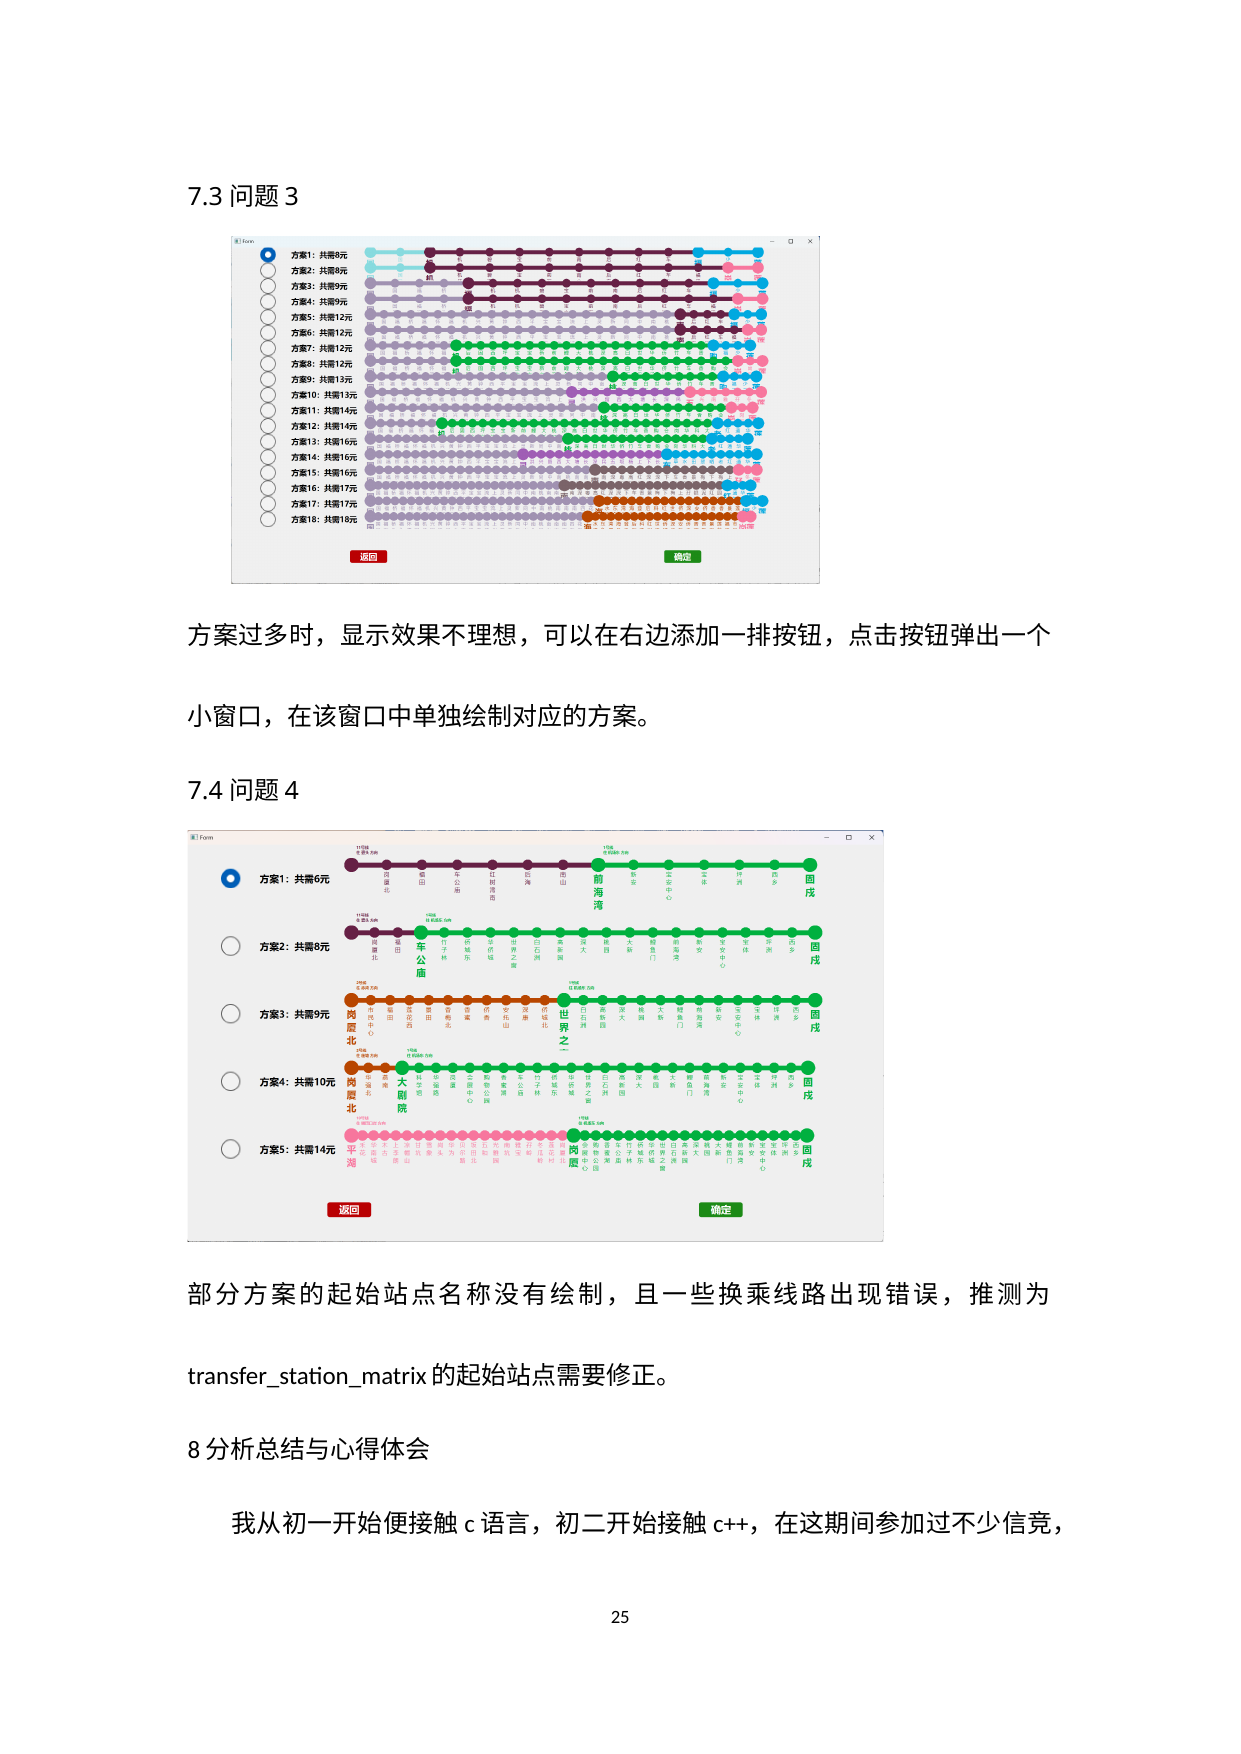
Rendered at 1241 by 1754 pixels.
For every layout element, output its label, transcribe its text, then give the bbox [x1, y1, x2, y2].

picture [187, 830, 884, 1242]
subtitle 8分析总结与心得体会 [187, 1415, 1053, 1480]
subtitle 7.3 问题3 [187, 162, 1053, 227]
text 部分方案的起始站点名称没有绘制，且一些换乘线路出现错误，推测为transfer_station_matrix的起始站点需要修正。 [187, 1260, 1053, 1406]
picture [231, 236, 820, 584]
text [187, 1489, 1053, 1554]
subtitle 7.4 问题4 [187, 756, 1053, 821]
text 方案过多时，显示效果不理想，可以在右边添加一排按钮，点击按钮弹出一个小窗口，在该窗口中单独绘制对应的方案。 [187, 601, 1053, 747]
